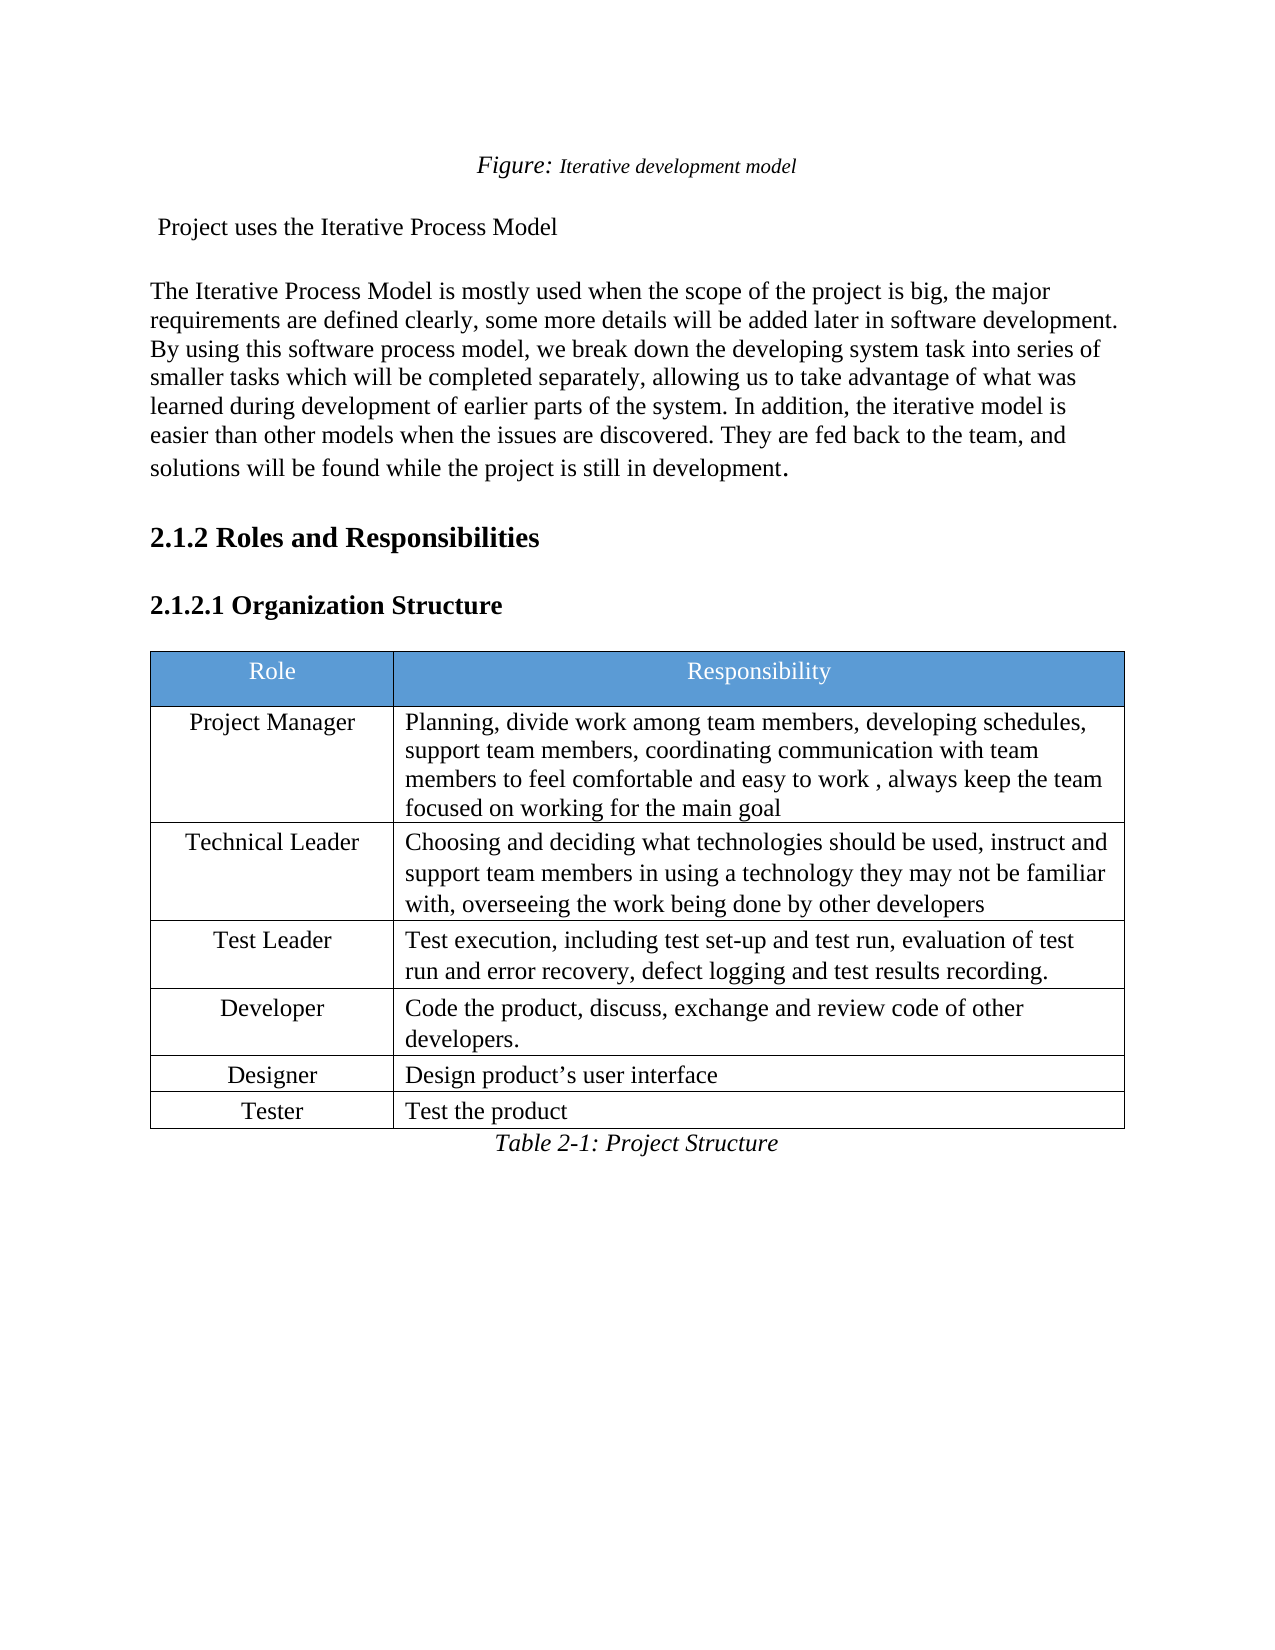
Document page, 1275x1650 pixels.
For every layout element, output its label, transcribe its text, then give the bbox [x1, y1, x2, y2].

table_cell Test execution, including test set-up and test run, evaluation of test run and error recovery, defect logging and test results recording. [394, 921, 1124, 987]
table_cell Code the product, discuss, exchange and review code of other developers. [394, 989, 1124, 1055]
table_cell Tester [151, 1092, 393, 1127]
subtitle 2.1.2.1 Organization Structure [150, 589, 1125, 620]
table_header Role [151, 652, 393, 706]
table_header Responsibility [394, 652, 1124, 706]
table_cell Planning, divide work among team members, developing schedules, support team members, coordinating communication with team members to feel comfortable and easy to work , always keep the team focused on working for the main goal [394, 707, 1124, 822]
table_cell Developer [151, 989, 393, 1055]
table_cell Choosing and deciding what technologies should be used, instruct and support team members in using a technology they may not be familiar with, overseeing the work being done by other developers [394, 823, 1124, 920]
text Project uses the Iterative Process Model [150, 212, 1125, 241]
subtitle 2.1.2 Roles and Responsibilities [150, 520, 1125, 553]
text Table 2-1: Project Structure [150, 1129, 1125, 1157]
table_cell Test Leader [151, 921, 393, 987]
table_cell Designer [151, 1056, 393, 1091]
table_cell Technical Leader [151, 823, 393, 920]
table_cell Design product’s user interface [394, 1056, 1124, 1091]
text The Iterative Process Model is mostly used when the scope of the project is big, the major requirements are defined clearly, some more details will be added later in software development. By using this software process model, we break down the developing system task into series of smaller tasks which will be completed separately, allowing us to take advantage of what was learned during development of earlier parts of the system. In addition, the iterative model is easier than other models when the issues are discovered. They are fed back to the team, and solutions will be found while the project is still in development. [150, 276, 1125, 482]
text Figure: Iterative development model [150, 150, 1125, 179]
table_cell Project Manager [151, 707, 393, 822]
table_cell Test the product [394, 1092, 1124, 1127]
